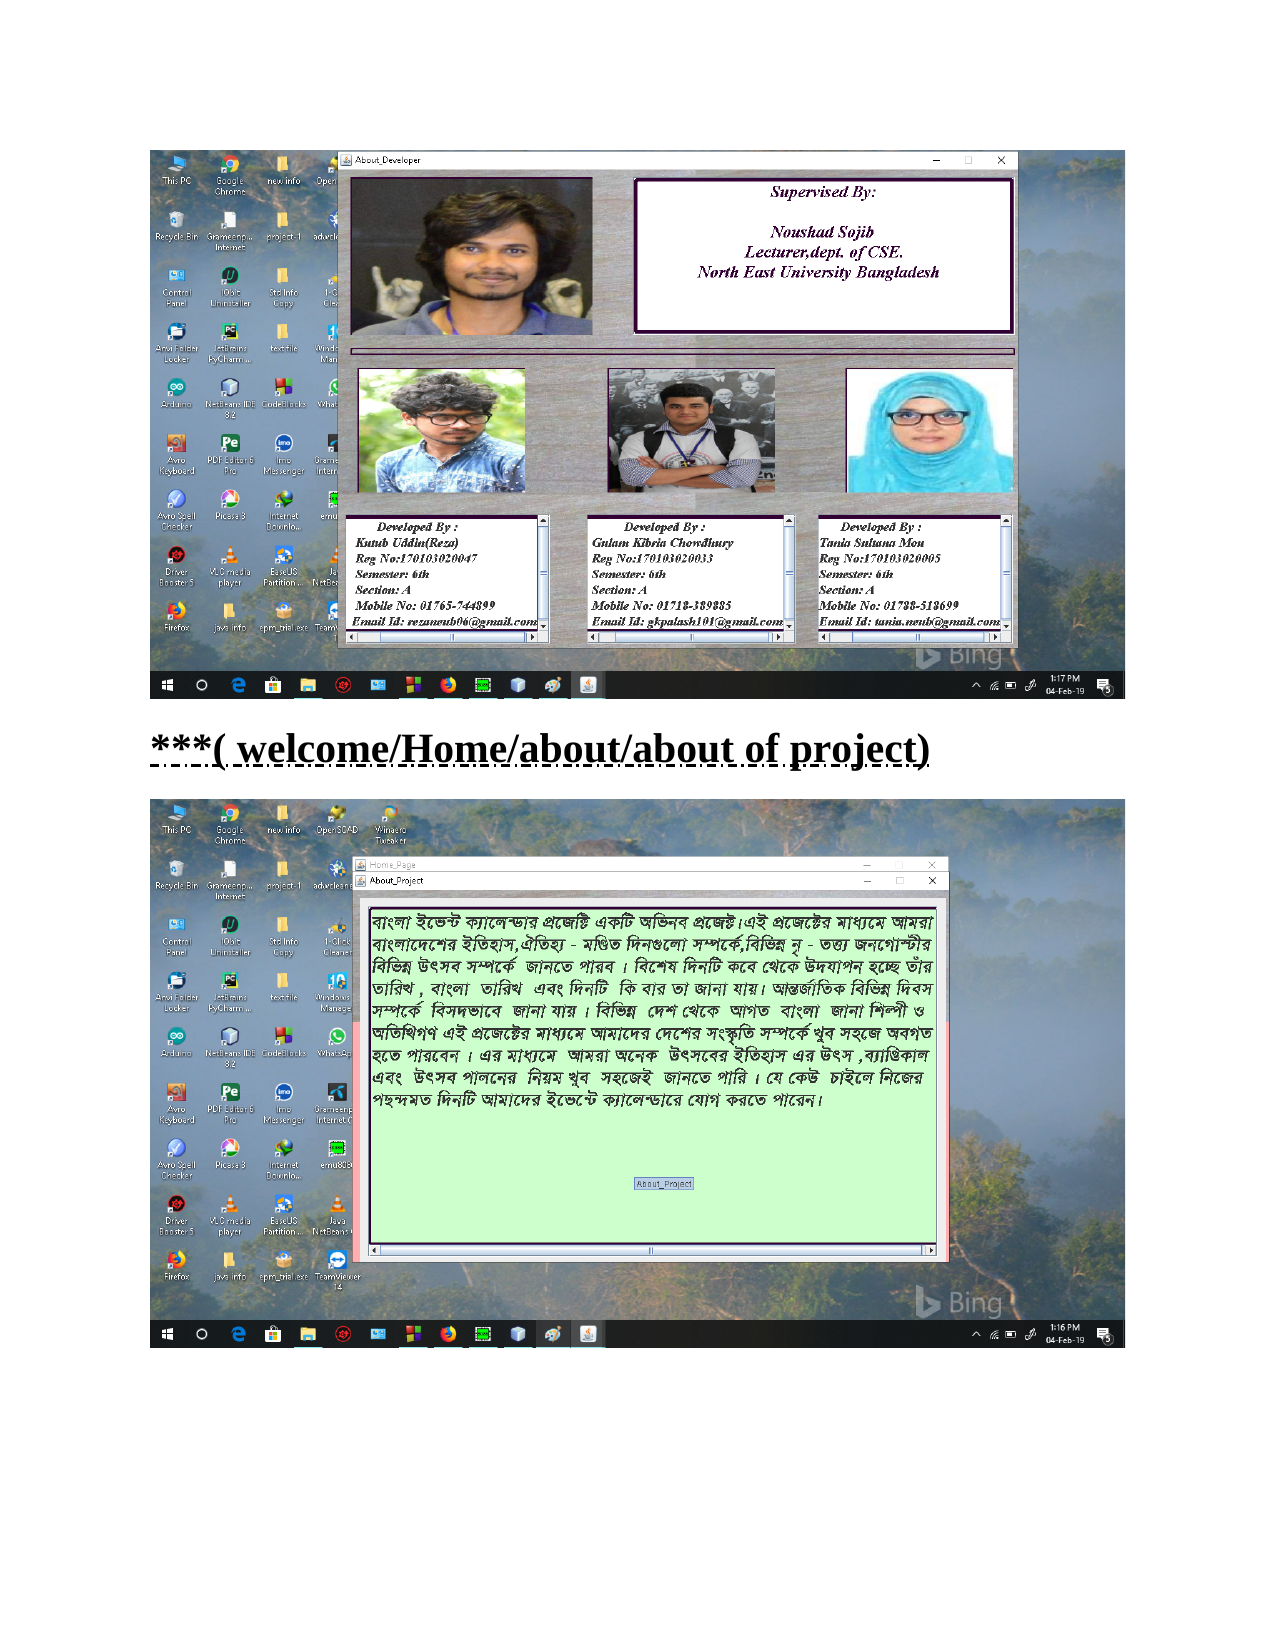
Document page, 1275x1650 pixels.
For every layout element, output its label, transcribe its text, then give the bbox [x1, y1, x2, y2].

picture [150, 150, 1125, 699]
text ***( welcome/Home/about/about of project) [150, 723, 1125, 771]
picture [150, 799, 1125, 1348]
